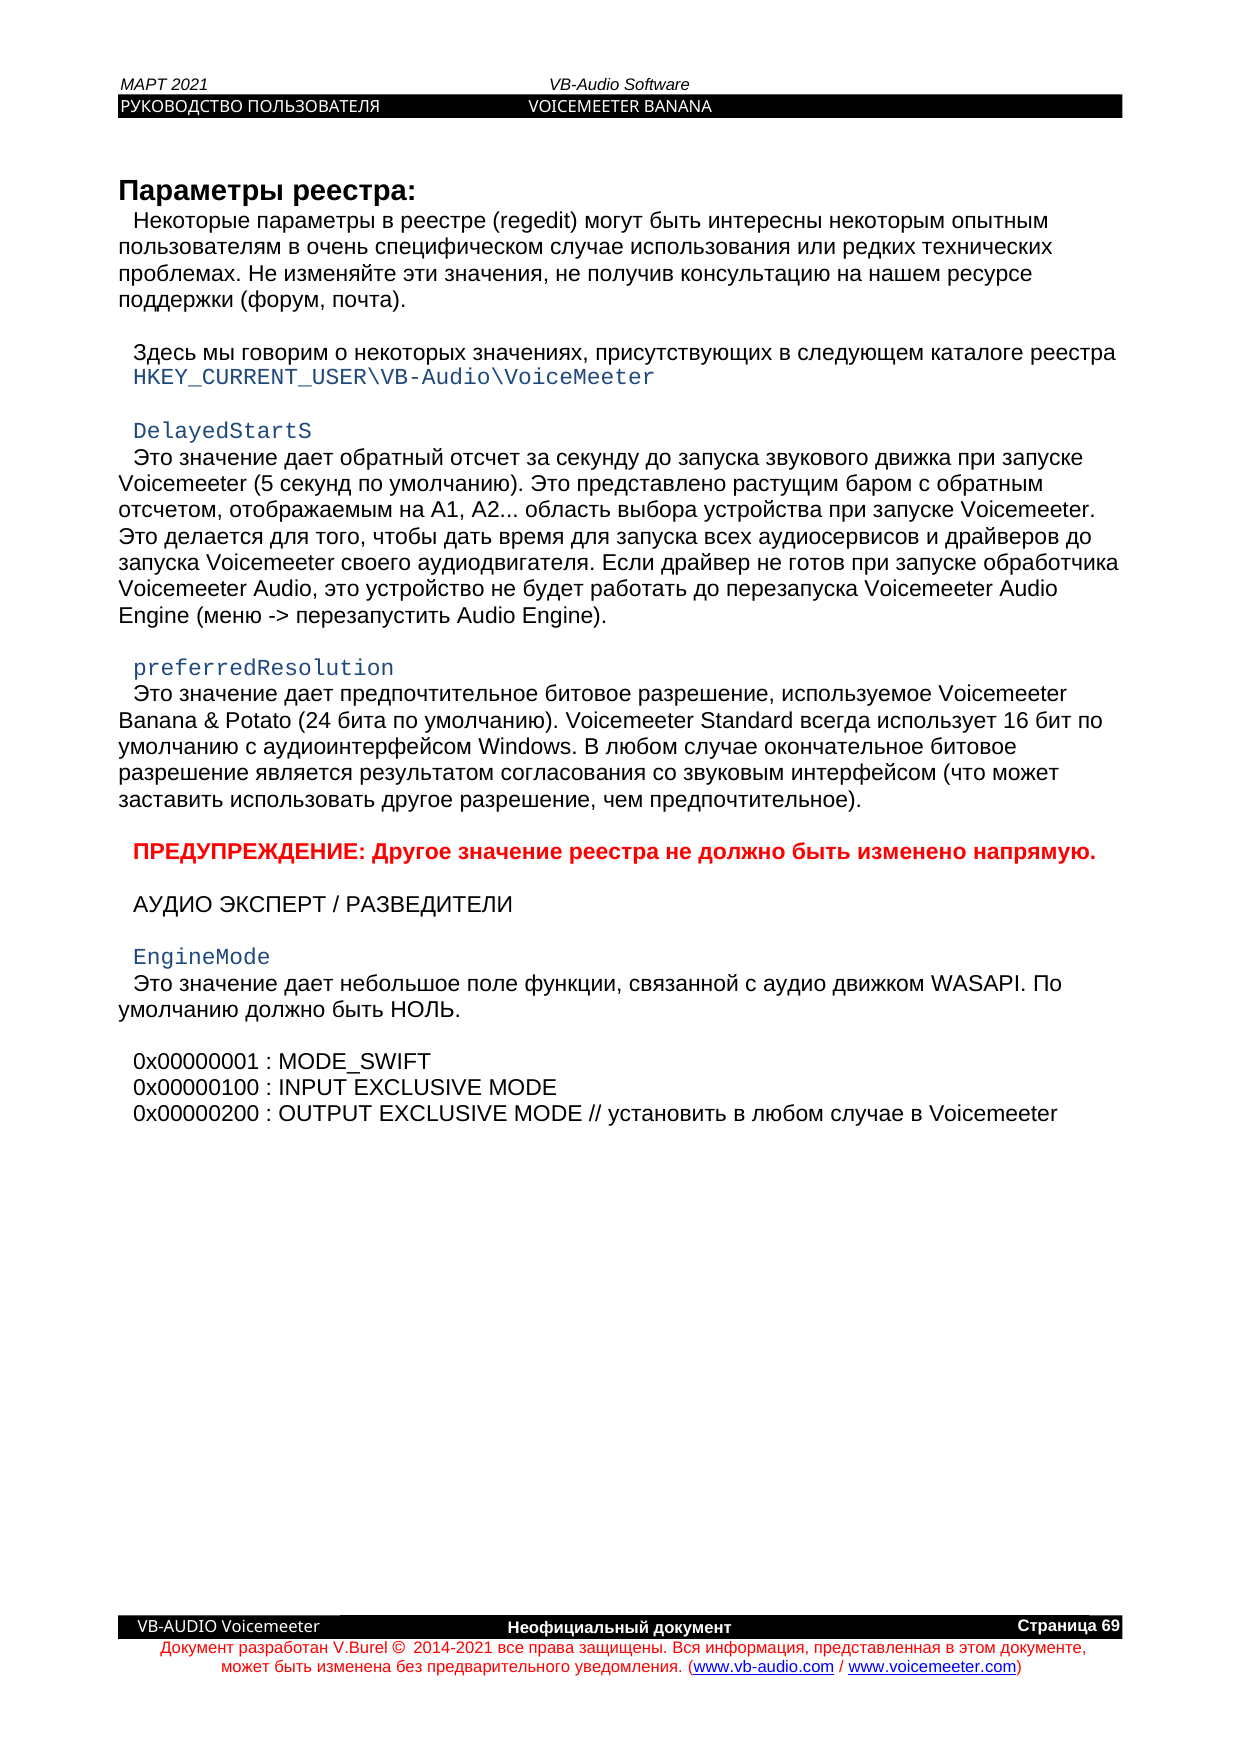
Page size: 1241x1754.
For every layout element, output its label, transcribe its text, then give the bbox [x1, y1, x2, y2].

subtitle ПРЕДУПРЕЖДЕНИЕ: Другое значение реестра не должно быть изменено напрямую. [118, 838, 1122, 864]
text Это значение дает небольшое поле функции, связанной с аудио движком WASAPI. По умолчанию должно быть НОЛЬ. [118, 970, 1122, 1022]
text preferredResolution [118, 655, 1122, 680]
text Некоторые параметры в реестре (regedit) могут быть интересны некоторым опытным пользователям в очень специфическом случае использования или редких технических проблемах. Не изменяйте эти значения, не получив консультацию на нашем ресурсе поддержки (форум, почта). [118, 207, 1122, 312]
text 0x00000200 : OUTPUT EXCLUSIVE MODE // установить в любом случае в Voicemeeter [118, 1101, 1122, 1127]
text АУДИО ЭКСПЕРТ / РАЗВЕДИТЕЛИ [118, 891, 1122, 917]
text Это значение дает предпочтительное битовое разрешение, используемое Voicemeeter Banana & Potato (24 бита по умолчанию). Voicemeeter Standard всегда использует 16 бит по умолчанию с аудиоинтерфейсом Windows. В любом случае окончательное битовое разрешение является результатом согласования со звуковым интерфейсом (что может заставить использовать другое разрешение, чем предпочтительное). [118, 680, 1122, 812]
text Это значение дает обратный отсчет за секунду до запуска звукового движка при запуске Voicemeeter (5 секунд по умолчанию). Это представлено растущим баром с обратным отсчетом, отображаемым на A1, A2... область выбора устройства при запуске Voicemeeter. Это делается для того, чтобы дать время для запуска всех аудиосервисов и драйверов до запуска Voicemeeter своего аудиодвигателя. Если драйвер не готов при запуске обработчика Voicemeeter Audio, это устройство не будет работать до перезапуска Voicemeeter Audio Engine (меню -> перезапустить Audio Engine). [118, 443, 1122, 628]
text Здесь мы говорим о некоторых значениях, присутствующих в следующем каталоге реестра [118, 339, 1122, 365]
text DelayedStartS [118, 418, 1122, 443]
text EngineMode [118, 944, 1122, 970]
text HKEY_CURRENT_USER\VB-Audio\VoiceMeeter [118, 366, 1122, 392]
text 0x00000100 : INPUT EXCLUSIVE MODE [118, 1074, 1122, 1101]
text 0x00000001 : MODE_SWIFT [118, 1048, 1122, 1074]
subtitle Параметры реестра: [118, 173, 1122, 207]
